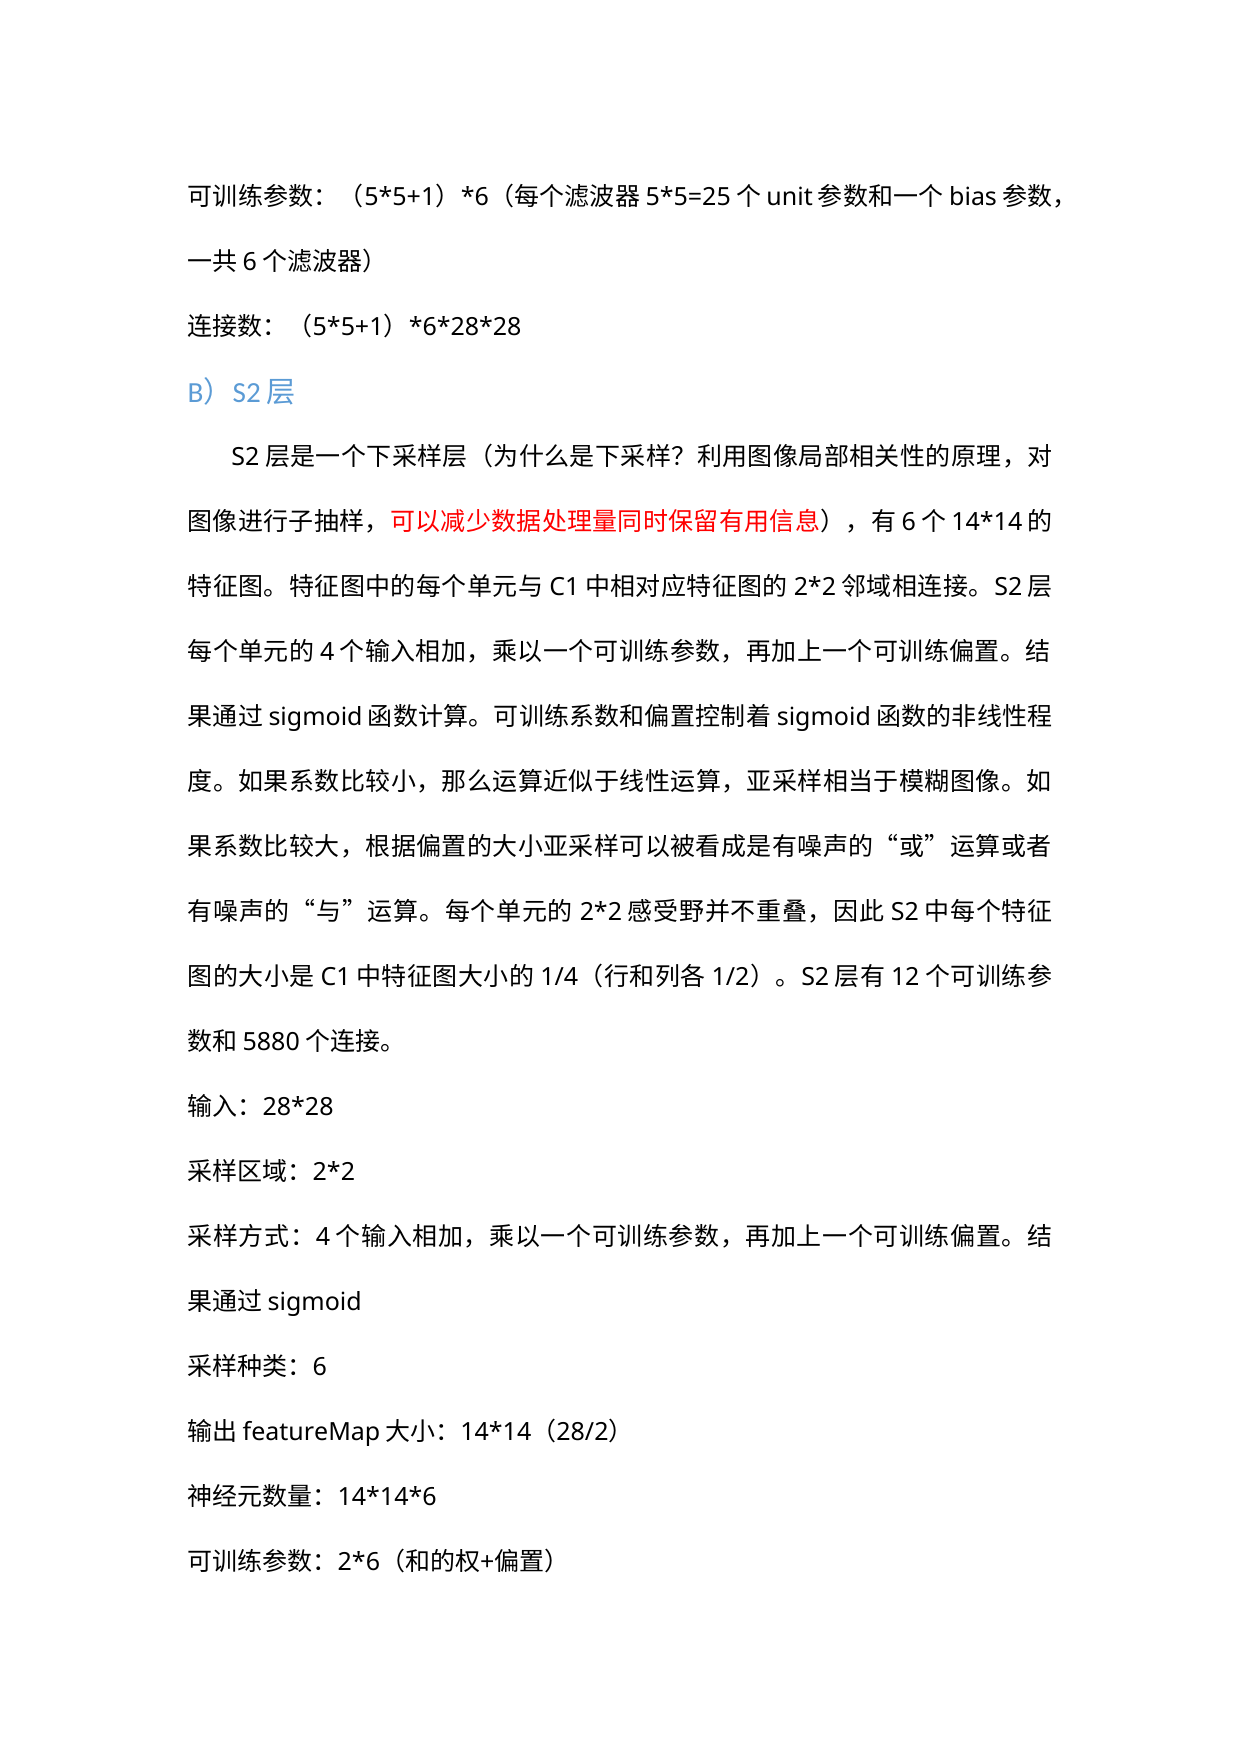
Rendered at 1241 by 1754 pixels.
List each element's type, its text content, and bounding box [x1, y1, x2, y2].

list 连接数：（5*5+1）*6*28*28 [187, 292, 1053, 357]
list 输入：28*28 [187, 1072, 1053, 1137]
text S2层是一个下采样层（为什么是下采样？利用图像局部相关性的原理，对图像进行子抽样，可以减少数据处理量同时保留有用信息），有6个14*14的特征图。特征图中的每个单元与C1中相对应特征图的2*2邻域相连接。S2层每个单元的4个输入相加，乘以一个可训练参数，再加上一个可训练偏置。结果通过sigmoid函数计算。可训练系数和偏置控制着sigmoid函数的非线性程度。如果系数比较小，那么运算近似于线性运算，亚采样相当于模糊图像。如果系数比较大，根据偏置的大小亚采样可以被看成是有噪声的“或”运算或者有噪声的“与”运算。每个单元的2*2感受野并不重叠，因此S2中每个特征图的大小是C1中特征图大小的1/4（行和列各1/2）。S2层有12个可训练参数和5880个连接。 [187, 422, 1053, 1072]
text B）S2层 [187, 357, 1053, 422]
list 采样区域：2*2 [187, 1137, 1053, 1202]
list 可训练参数：（5*5+1）*6（每个滤波器5*5=25个unit参数和一个bias参数，一共6个滤波器） [187, 162, 1053, 292]
list 采样方式：4个输入相加，乘以一个可训练参数，再加上一个可训练偏置。结果通过sigmoid [187, 1202, 1053, 1332]
list 可训练参数：2*6（和的权+偏置） [187, 1527, 1053, 1592]
list 神经元数量：14*14*6 [187, 1462, 1053, 1527]
list 采样种类：6 [187, 1332, 1053, 1397]
list 输出featureMap大小：14*14（28/2） [187, 1397, 1053, 1462]
